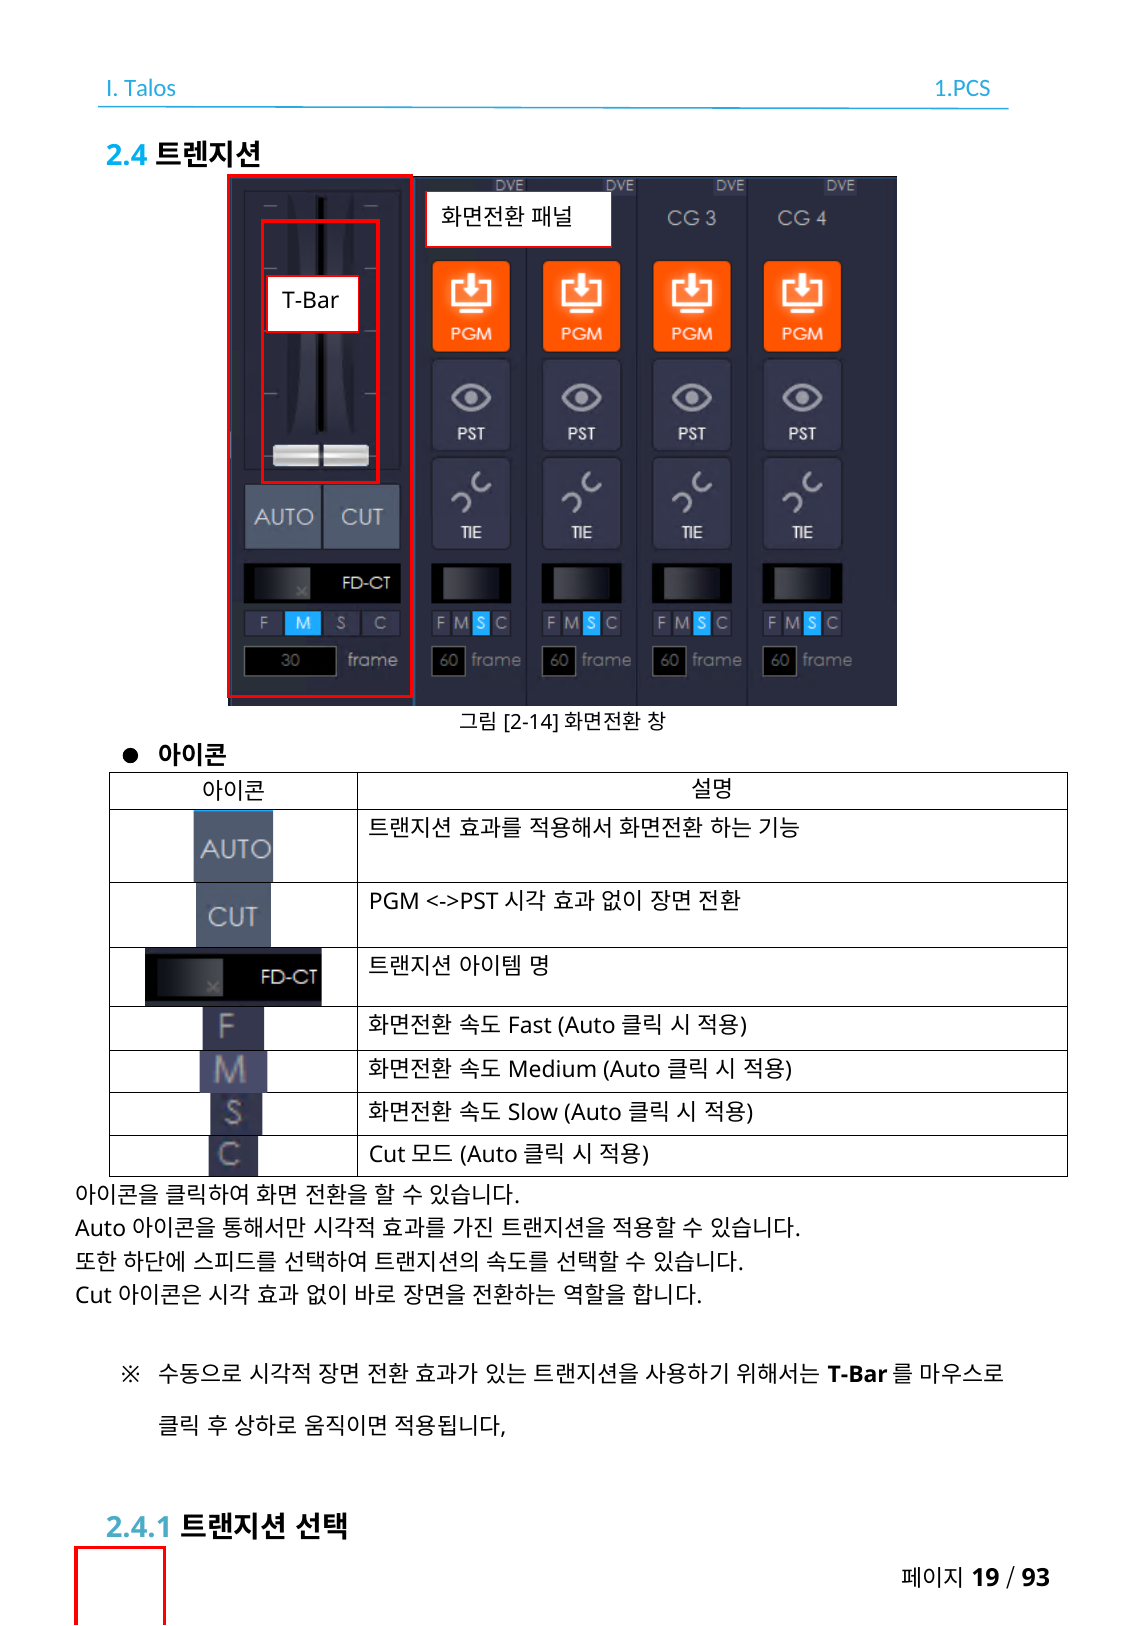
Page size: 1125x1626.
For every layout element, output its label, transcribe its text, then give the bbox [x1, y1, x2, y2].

table_cell [110, 1136, 208, 1176]
table_cell 화면전환 속도 Slow (Auto 클릭 시 적용) [358, 1093, 1067, 1135]
picture [228, 176, 897, 706]
subtitle 2.4 트렌지션 [106, 124, 1050, 176]
table_cell Cut 모드 (Auto 클릭 시 적용) [358, 1136, 1067, 1176]
table_cell [265, 1007, 357, 1050]
table_cell [259, 1136, 357, 1176]
text 그림 [2-14] 화면전환 창 [75, 705, 1050, 736]
picture [199, 1051, 268, 1135]
text 또한 하단에 스피드를 선택하여 트랜지션의 속도를 선택할 수 있습니다. [75, 1243, 1050, 1277]
table_cell PGM <->PST 시각 효과 없이 장면 전환 [358, 883, 1067, 947]
table_cell [110, 948, 145, 1006]
table_cell [110, 1051, 199, 1092]
text Auto 아이콘을 통해서만 시각적 효과를 가진 트랜지션을 적용할 수 있습니다. [75, 1210, 1050, 1243]
table_cell [110, 1093, 210, 1135]
picture [208, 1136, 259, 1176]
list 아이콘 [121, 736, 1050, 772]
picture [145, 948, 322, 1006]
table_cell [110, 883, 196, 947]
text 아이콘을 클릭하여 화면 전환을 할 수 있습니다. [75, 1177, 1050, 1210]
table_header 설명 [358, 773, 1067, 809]
table_cell [268, 1051, 357, 1092]
table_cell [322, 948, 357, 1006]
table_cell [110, 1007, 202, 1050]
table_cell 화면전환 속도 Medium (Auto 클릭 시 적용) [358, 1051, 1067, 1092]
list 수동으로 시각적 장면 전환 효과가 있는 트랜지션을 사용하기 위해서는 T-Bar를 마우스로 클릭 후 상하로 움직이면 적용됩니다, [121, 1341, 1050, 1445]
table_cell [271, 883, 357, 947]
table_cell 트랜지션 아이템 명 [358, 948, 1067, 1006]
picture [193, 810, 274, 882]
subtitle 2.4.1 트랜지션 선택 [106, 1496, 1050, 1548]
text Cut 아이콘은 시각 효과 없이 바로 장면을 전환하는 역할을 합니다. [75, 1277, 1050, 1310]
table_cell [263, 1093, 357, 1135]
table_cell [110, 810, 193, 882]
table_cell [274, 810, 357, 882]
picture [202, 1007, 265, 1050]
table_header 아이콘 [110, 773, 357, 809]
picture [196, 883, 271, 947]
table_cell 화면전환 속도 Fast (Auto 클릭 시 적용) [358, 1007, 1067, 1050]
picture [230, 178, 410, 695]
table_cell 트랜지션 효과를 적용해서 화면전환 하는 기능 [358, 810, 1067, 882]
